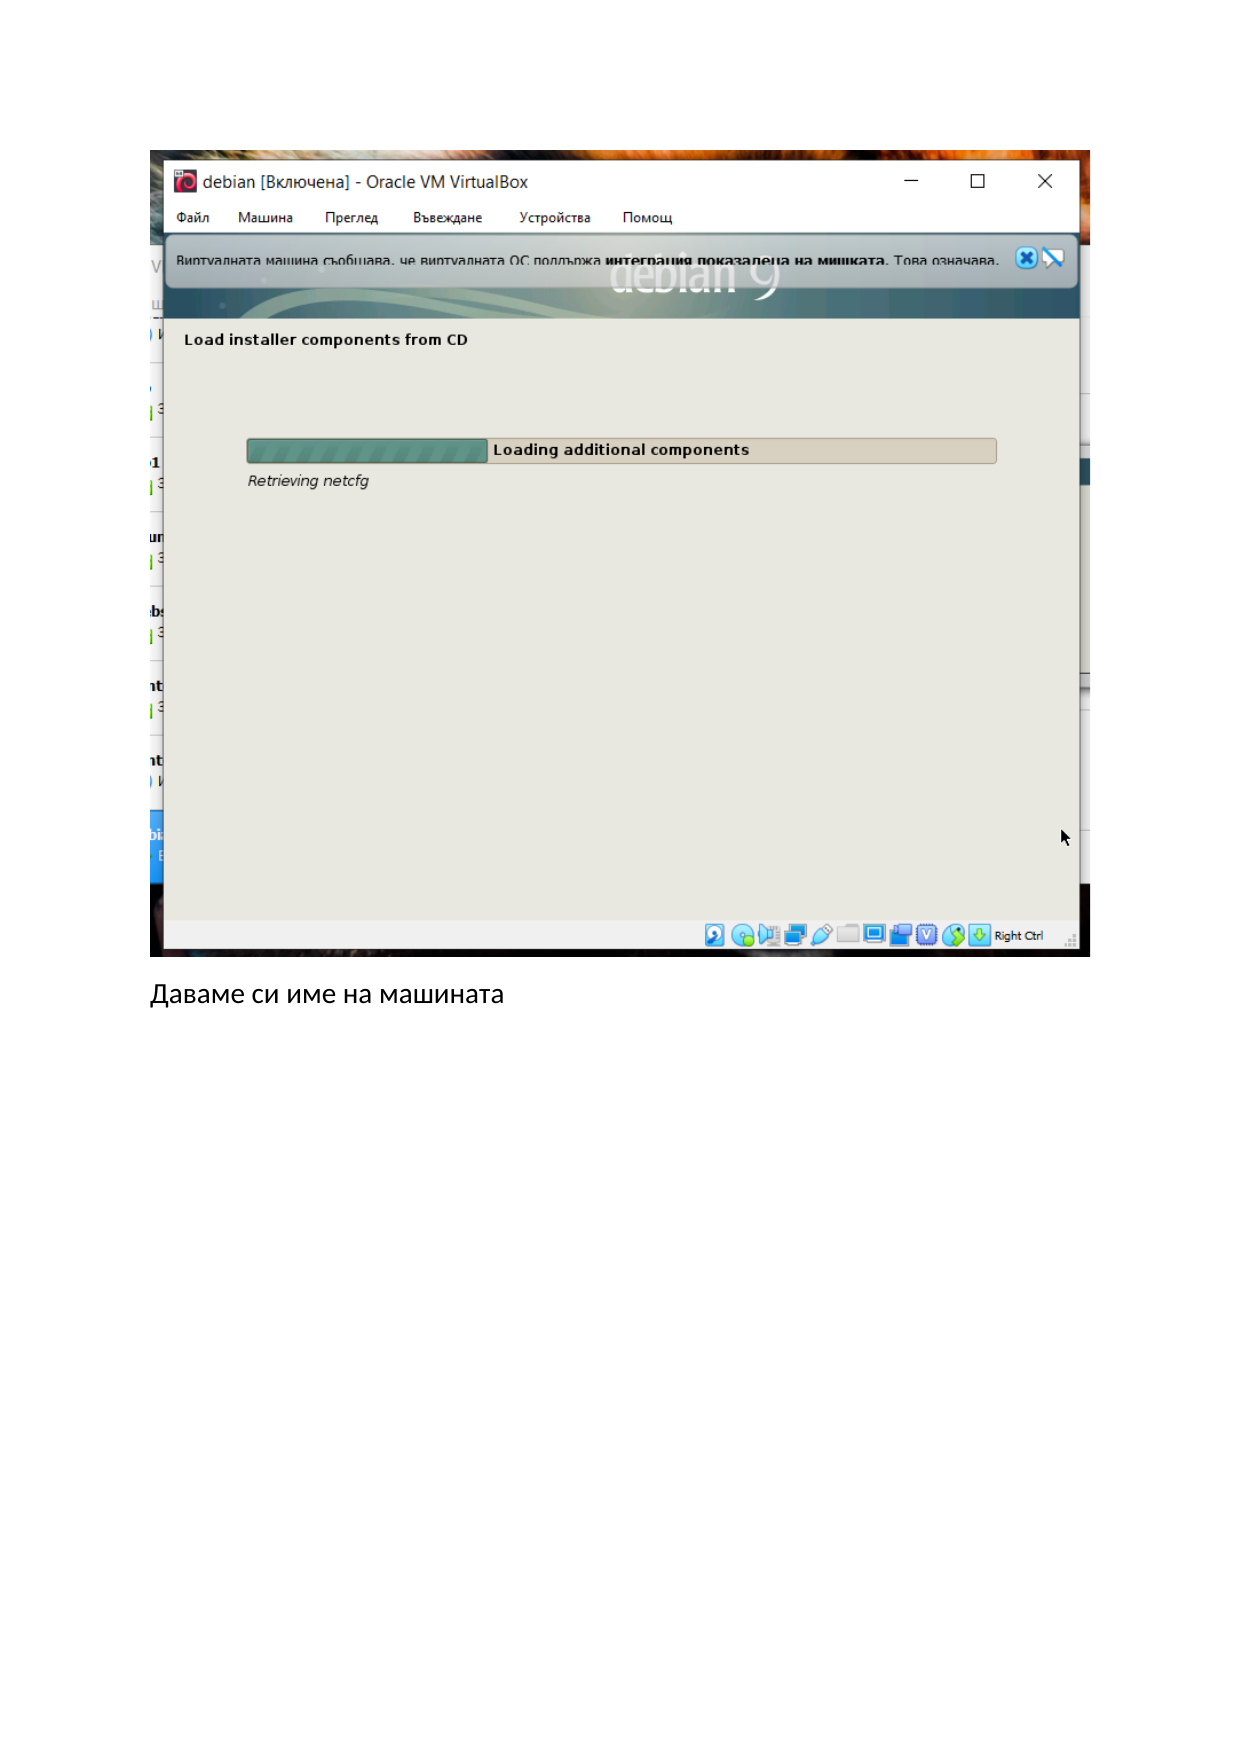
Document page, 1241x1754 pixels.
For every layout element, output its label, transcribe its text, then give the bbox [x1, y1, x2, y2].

text Даваме си име на машината [150, 975, 1090, 1011]
picture [150, 150, 1091, 957]
